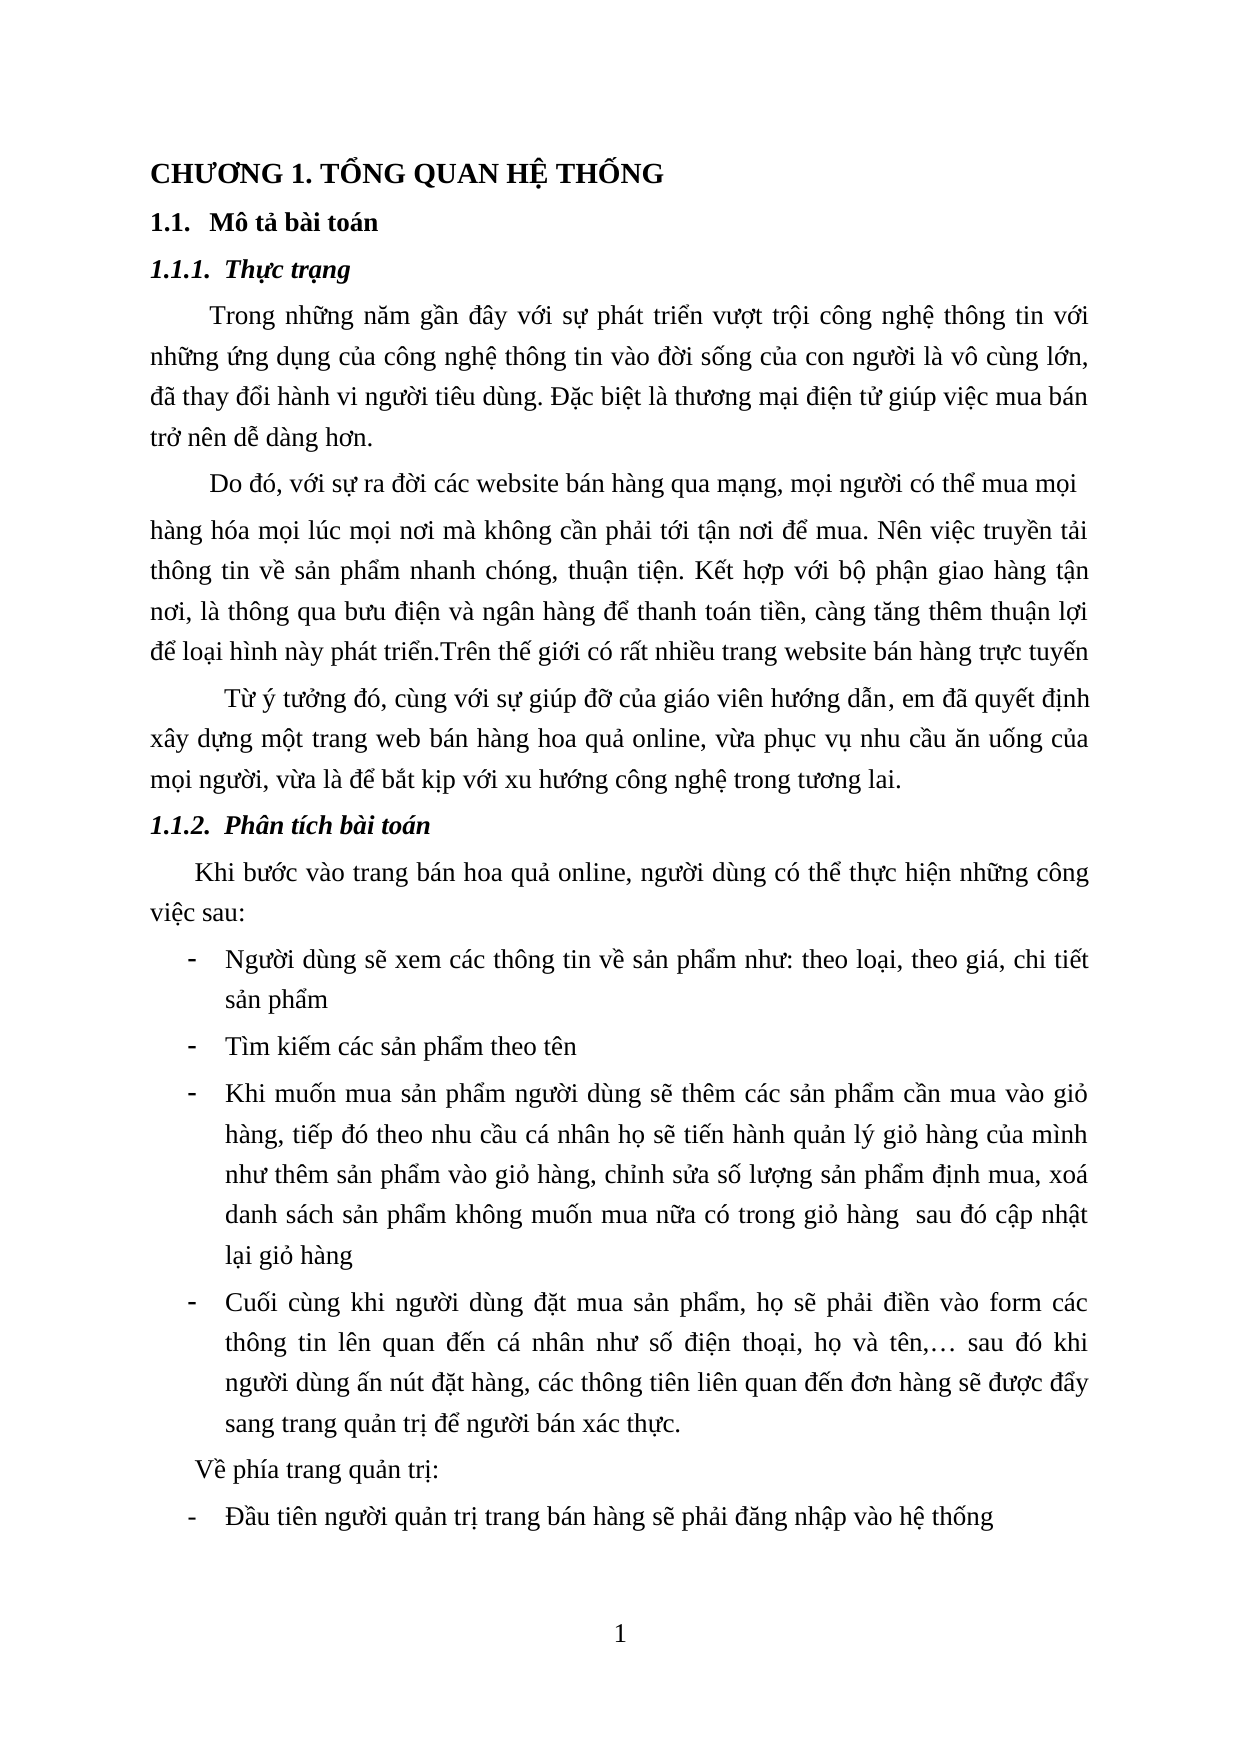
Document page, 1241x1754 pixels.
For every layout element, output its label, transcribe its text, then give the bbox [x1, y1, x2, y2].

list Tìm kiếm các sản phẩm theo tên [187, 1030, 1090, 1062]
subtitle Mô tả bài toán [150, 206, 1090, 237]
text hàng hóa mọi lúc mọi nơi mà không cần phải tới tận nơi để mua. Nên việc truyền tải thông tin về sản phẩm nhanh chóng, thuận tiện. Kết hợp với bộ phận giao hàng tận nơi, là thông qua bưu điện và ngân hàng để thanh toán tiền, càng tăng thêm thuận lợi để loại hình này phát triển.Trên thế giới có rất nhiều trang website bán hàng trực tuyến [150, 514, 1090, 666]
text Do đó, với sự ra đời các website bán hàng qua mạng, mọi người có thể mua mọi [150, 467, 1090, 498]
subtitle Thực trạng [150, 253, 1090, 284]
text Về phía trang quản trị: [194, 1454, 1090, 1485]
subtitle TỔNG QUAN HỆ THỐNG [150, 156, 1090, 190]
list Người dùng sẽ xem các thông tin về sản phẩm như: theo loại, theo giá, chi tiết sản phẩm [187, 943, 1090, 1015]
list Cuối cùng khi người dùng đặt mua sản phẩm, họ sẽ phải điền vào form các thông tin lên quan đến cá nhân như số điện thoại, họ và tên,… sau đó khi người dùng ấn nút đặt hàng, các thông tiên liên quan đến đơn hàng sẽ được đẩy sang trang quản trị để người bán xác thực. [187, 1286, 1090, 1438]
text Khi bước vào trang bán hoa quả online, người dùng có thể thực hiện những công việc sau: [150, 856, 1090, 928]
text Trong những năm gần đây với sự phát triển vượt trội công nghệ thông tin với những ứng dụng của công nghệ thông tin vào đời sống của con người là vô cùng lớn, đã thay đổi hành vi người tiêu dùng. Đặc biệt là thương mại điện tử giúp việc mua bán trở nên dễ dàng hơn. [150, 299, 1090, 452]
subtitle Phân tích bài toán [150, 809, 1090, 841]
list Đầu tiên người quản trị trang bán hàng sẽ phải đăng nhập vào hệ thống [187, 1500, 1090, 1531]
list Khi muốn mua sản phẩm người dùng sẽ thêm các sản phẩm cần mua vào giỏ hàng, tiếp đó theo nhu cầu cá nhân họ sẽ tiến hành quản lý giỏ hàng của mình như thêm sản phẩm vào giỏ hàng, chỉnh sửa số lượng sản phẩm định mua, xoá danh sách sản phẩm không muốn mua nữa có trong giỏ hàng sau đó cập nhật lại giỏ hàng [187, 1077, 1090, 1270]
text Từ ý tưởng đó, cùng với sự giúp đỡ của giáo viên hướng dẫn, em đã quyết định xây dựng một trang web bán hàng hoa quả online, vừa phục vụ nhu cầu ăn uống của mọi người, vừa là để bắt kịp với xu hướng công nghệ trong tương lai. [150, 682, 1090, 794]
